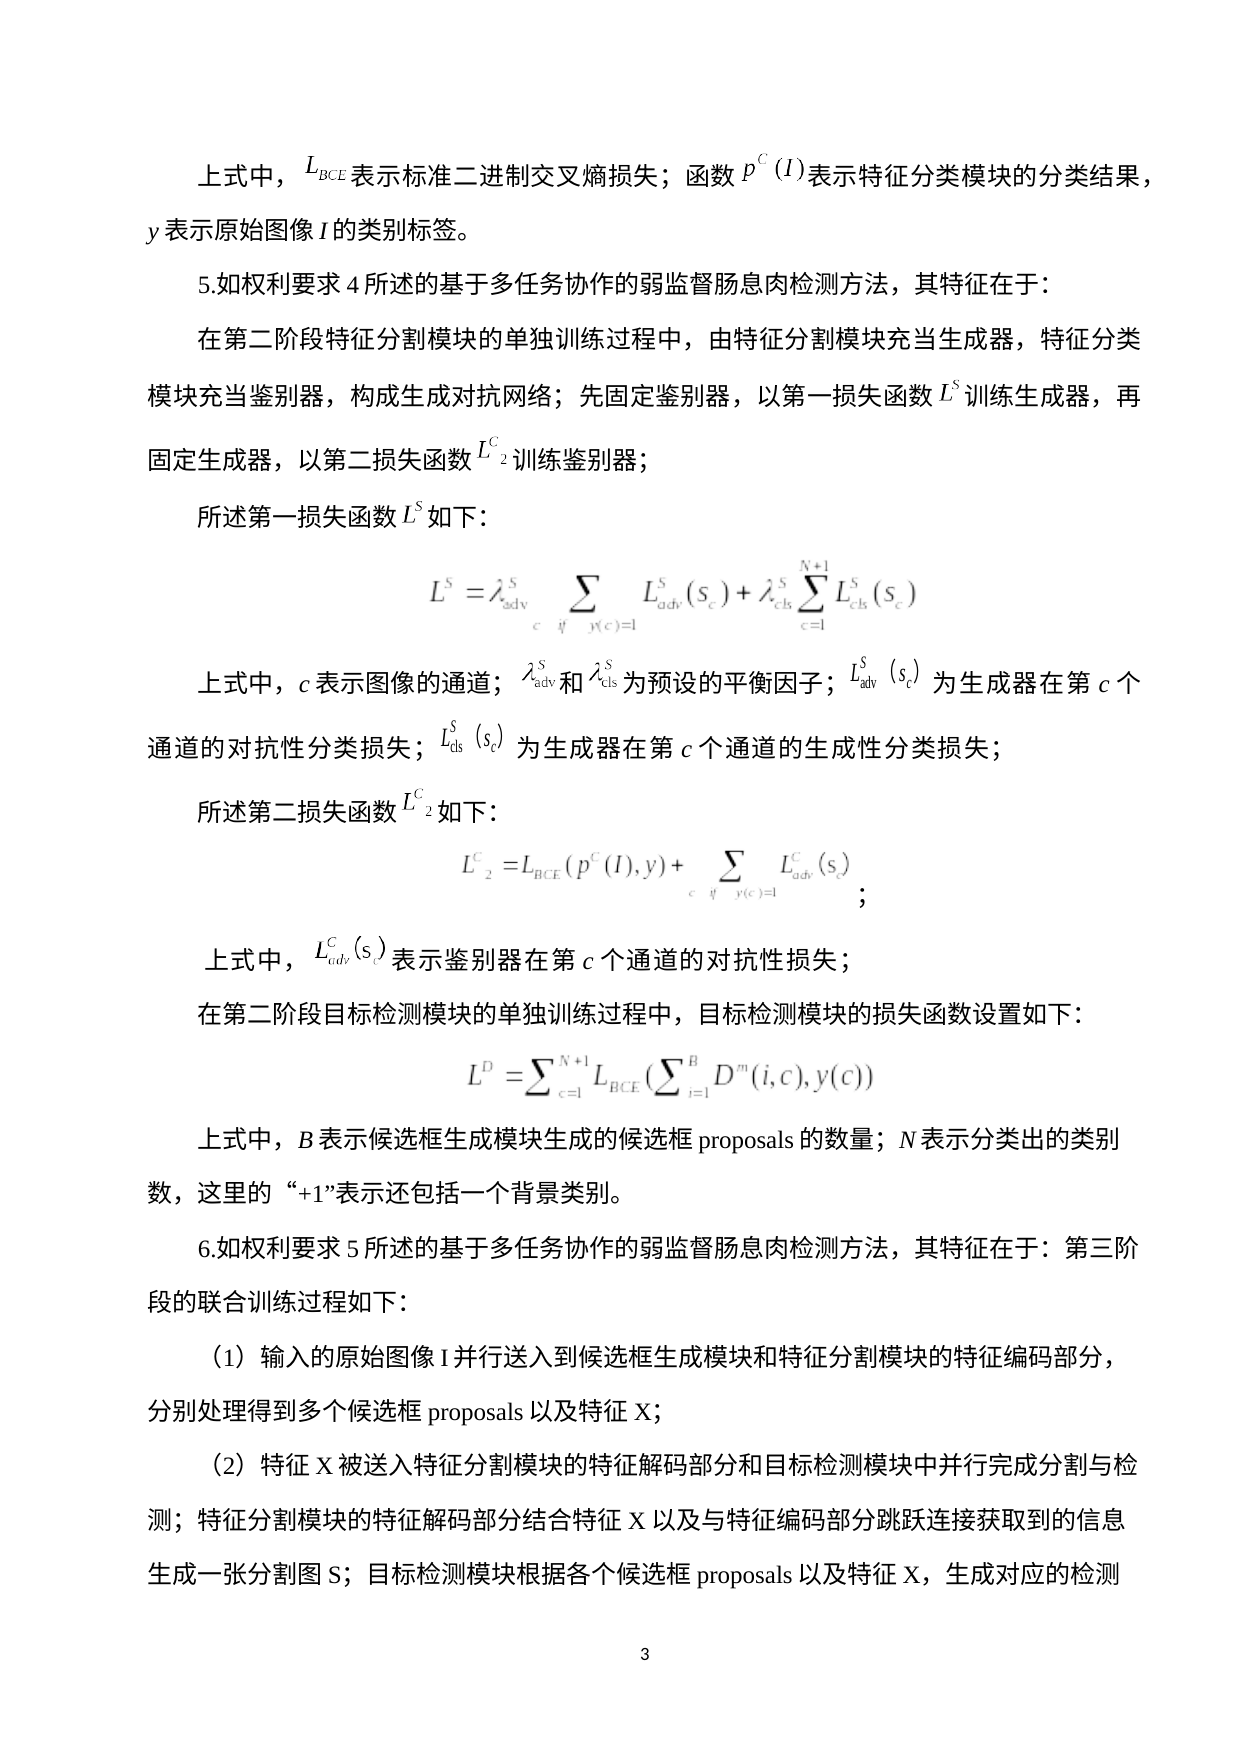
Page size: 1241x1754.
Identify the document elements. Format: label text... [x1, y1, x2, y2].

text 在第二阶段目标检测模块的单独训练过程中，目标检测模块的损失函数设置如下： [148, 994, 1142, 1031]
text 所述第一损失函数如下： [148, 495, 1142, 533]
text 上式中，B表示候选框生成模块生成的候选框proposals的数量；N表示分类出的类别数，这里的“+1”表示还包括一个背景类别。 [148, 1119, 1142, 1210]
text 在第二阶段特征分割模块的单独训练过程中，由特征分割模块充当生成器，特征分类模块充当鉴别器，构成生成对抗网络；先固定鉴别器，以第一损失函数训练生成器，再固定生成器，以第二损失函数训练鉴别器； [148, 319, 1142, 477]
text ； [148, 847, 1142, 912]
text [148, 1446, 1142, 1591]
text 上式中，表示标准二进制交叉熵损失；函数表示特征分类模块的分类结果，y表示原始图像I的类别标签。 [148, 148, 1142, 247]
text 5.如权利要求4所述的基于多任务协作的弱监督肠息肉检测方法，其特征在于： [148, 265, 1142, 301]
text 所述第二损失函数如下： [148, 782, 1142, 829]
text （1）输入的原始图像I并行送入到候选框生成模块和特征分割模块的特征编码部分，分别处理得到多个候选框proposals以及特征X； [148, 1337, 1142, 1428]
text 上式中，c表示图像的通道；和为预设的平衡因子；为生成器在第c个通道的对抗性分类损失；为生成器在第c个通道的生成性分类损失； [148, 653, 1142, 764]
text 6.如权利要求5所述的基于多任务协作的弱监督肠息肉检测方法，其特征在于：第三阶段的联合训练过程如下： [148, 1228, 1142, 1319]
text 上式中，表示鉴别器在第c个通道的对抗性损失； [148, 930, 1142, 976]
